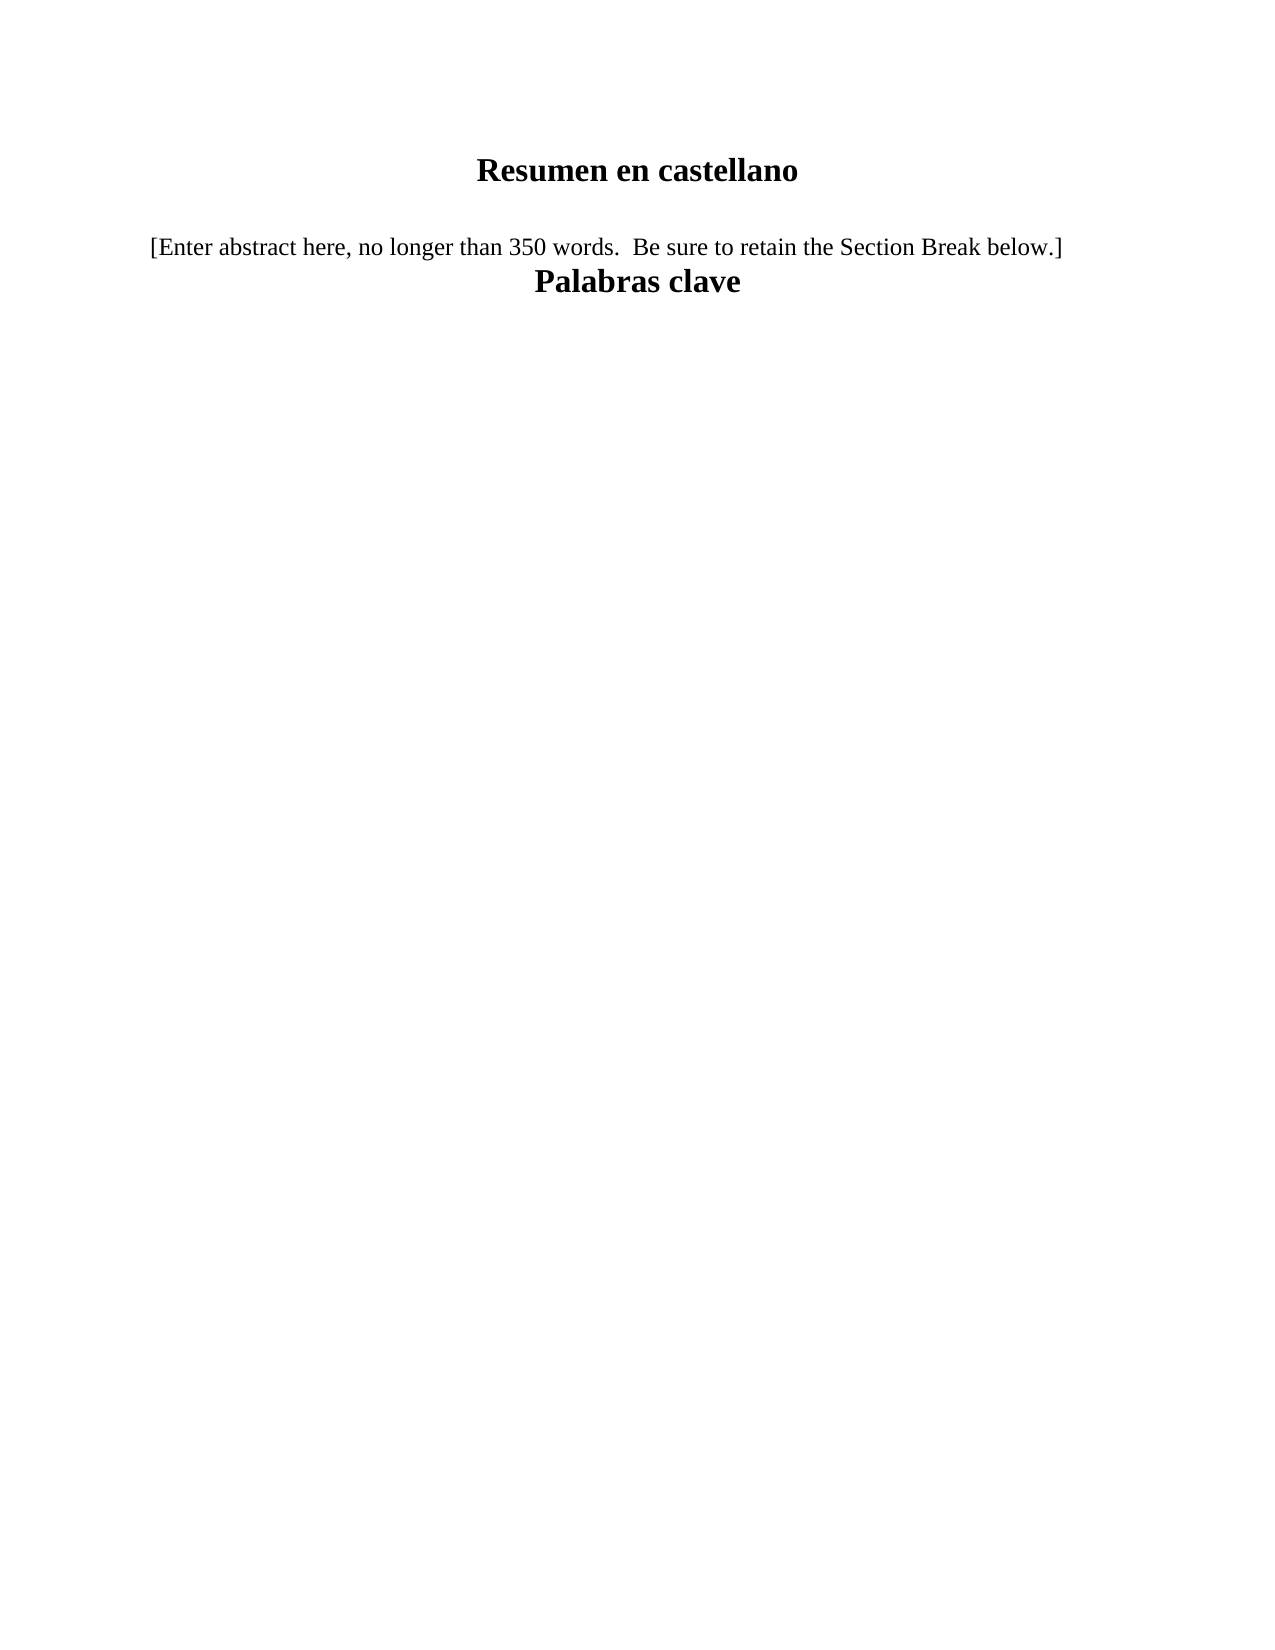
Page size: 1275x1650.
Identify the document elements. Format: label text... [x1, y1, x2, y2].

subtitle Palabras clave [150, 261, 1125, 299]
text [Enter abstract here, no longer than 350 words. Be sure to retain the Section Break below.] [150, 232, 1125, 261]
subtitle Resumen en castellano [150, 150, 1125, 188]
